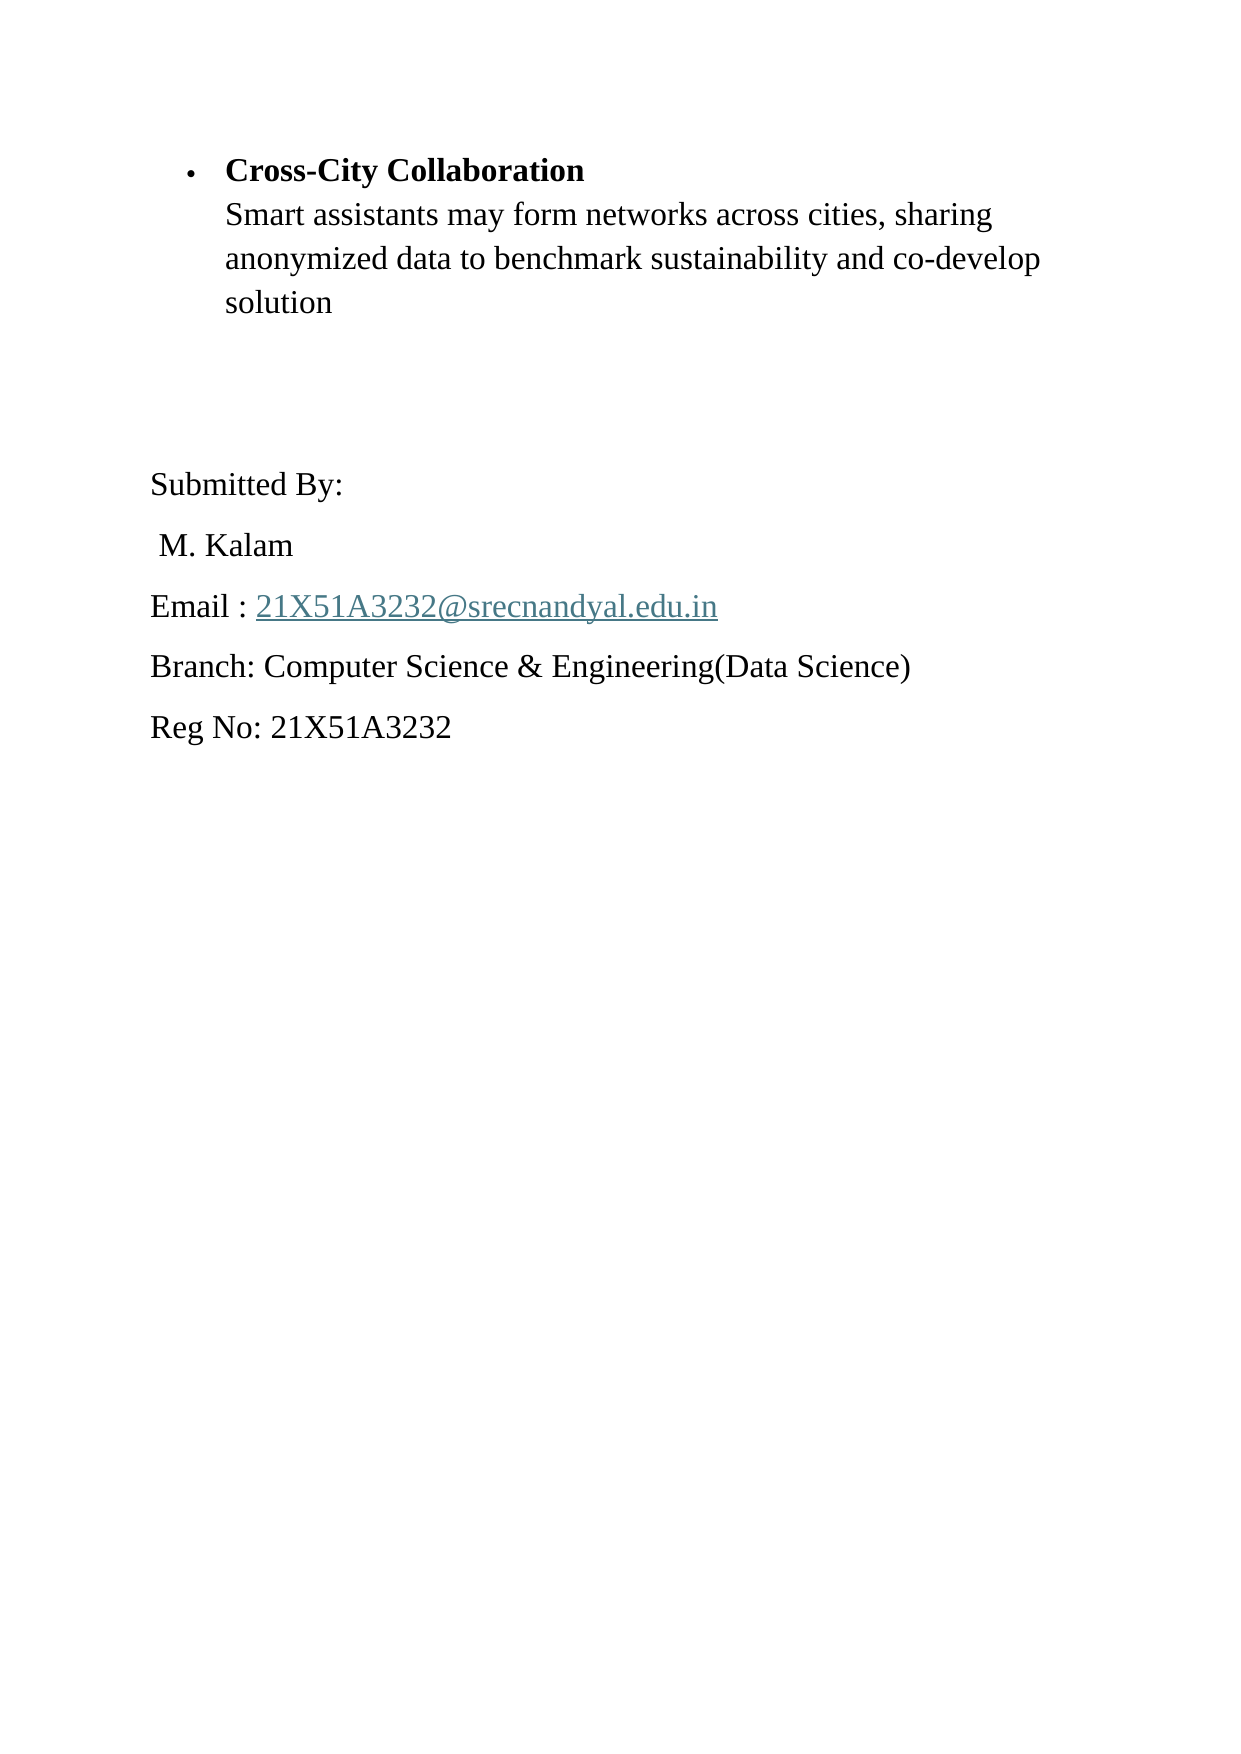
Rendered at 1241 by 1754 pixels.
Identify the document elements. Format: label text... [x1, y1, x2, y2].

text M. Kalam [150, 525, 1090, 563]
text Branch: Computer Science & Engineering(Data Science) [150, 647, 1090, 685]
text Email : 21X51A3232@srecnandyal.edu.in [150, 586, 1090, 624]
text Submitted By: [150, 464, 1090, 503]
text Reg No: 21X51A3232 [150, 707, 1090, 746]
list Cross-City Collaboration Smart assistants may form networks across cities, sharing anonymized data to benchmark sustainability and co-develop solution [187, 150, 1090, 321]
